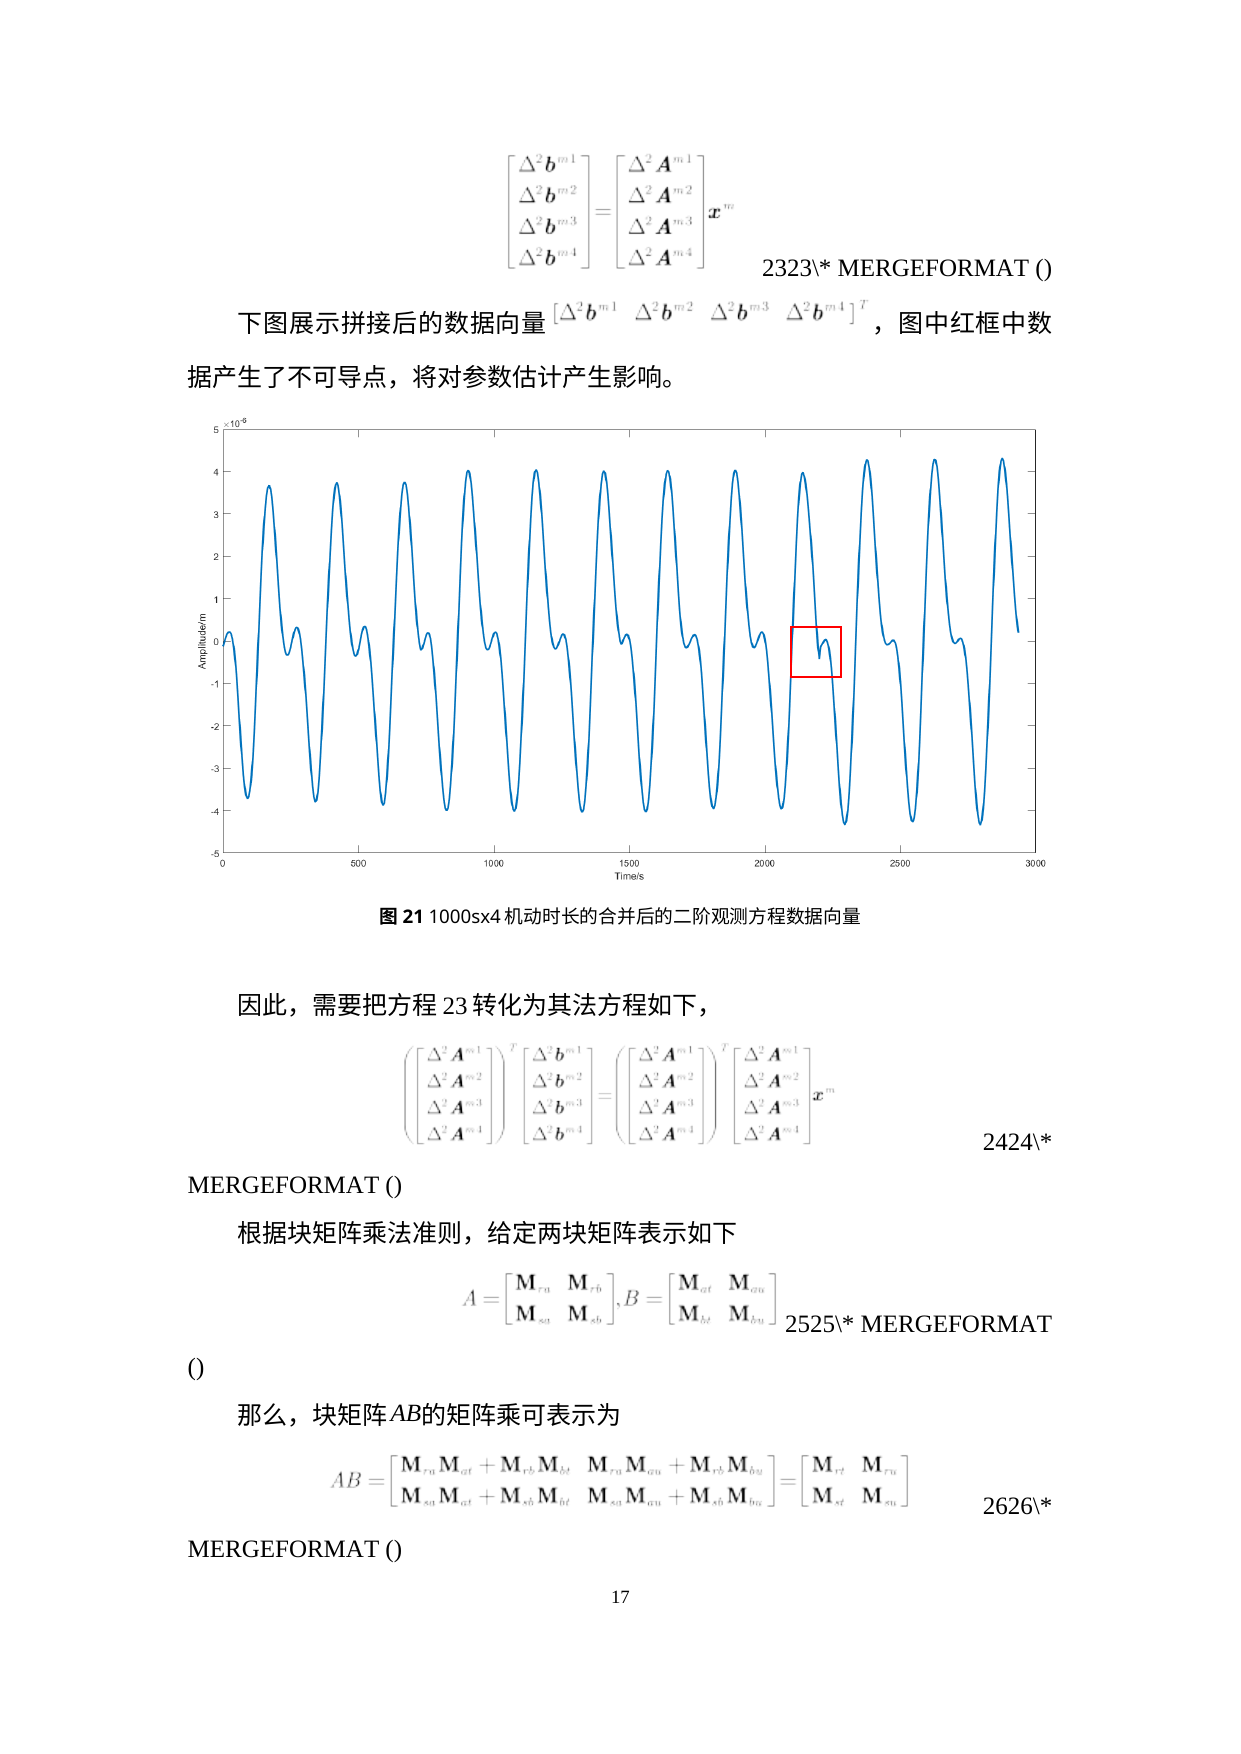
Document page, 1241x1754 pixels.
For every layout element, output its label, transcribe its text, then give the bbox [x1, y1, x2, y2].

text 那么，块矩阵的矩阵乘可表示为 [187, 1395, 1053, 1432]
text 下图展示拼接后的数据向量，图中红框中数据产生了不可导点，将对参数估计产生影响。 [187, 296, 1053, 394]
text 图 21 1000sx4机动时长的合并后的二阶观测方程数据向量 [187, 902, 1053, 929]
text 根据块矩阵乘法准则，给定两块矩阵表示如下 [187, 1213, 1053, 1249]
text 因此，需要把方程转化为其法方程如下， [187, 986, 1053, 1022]
